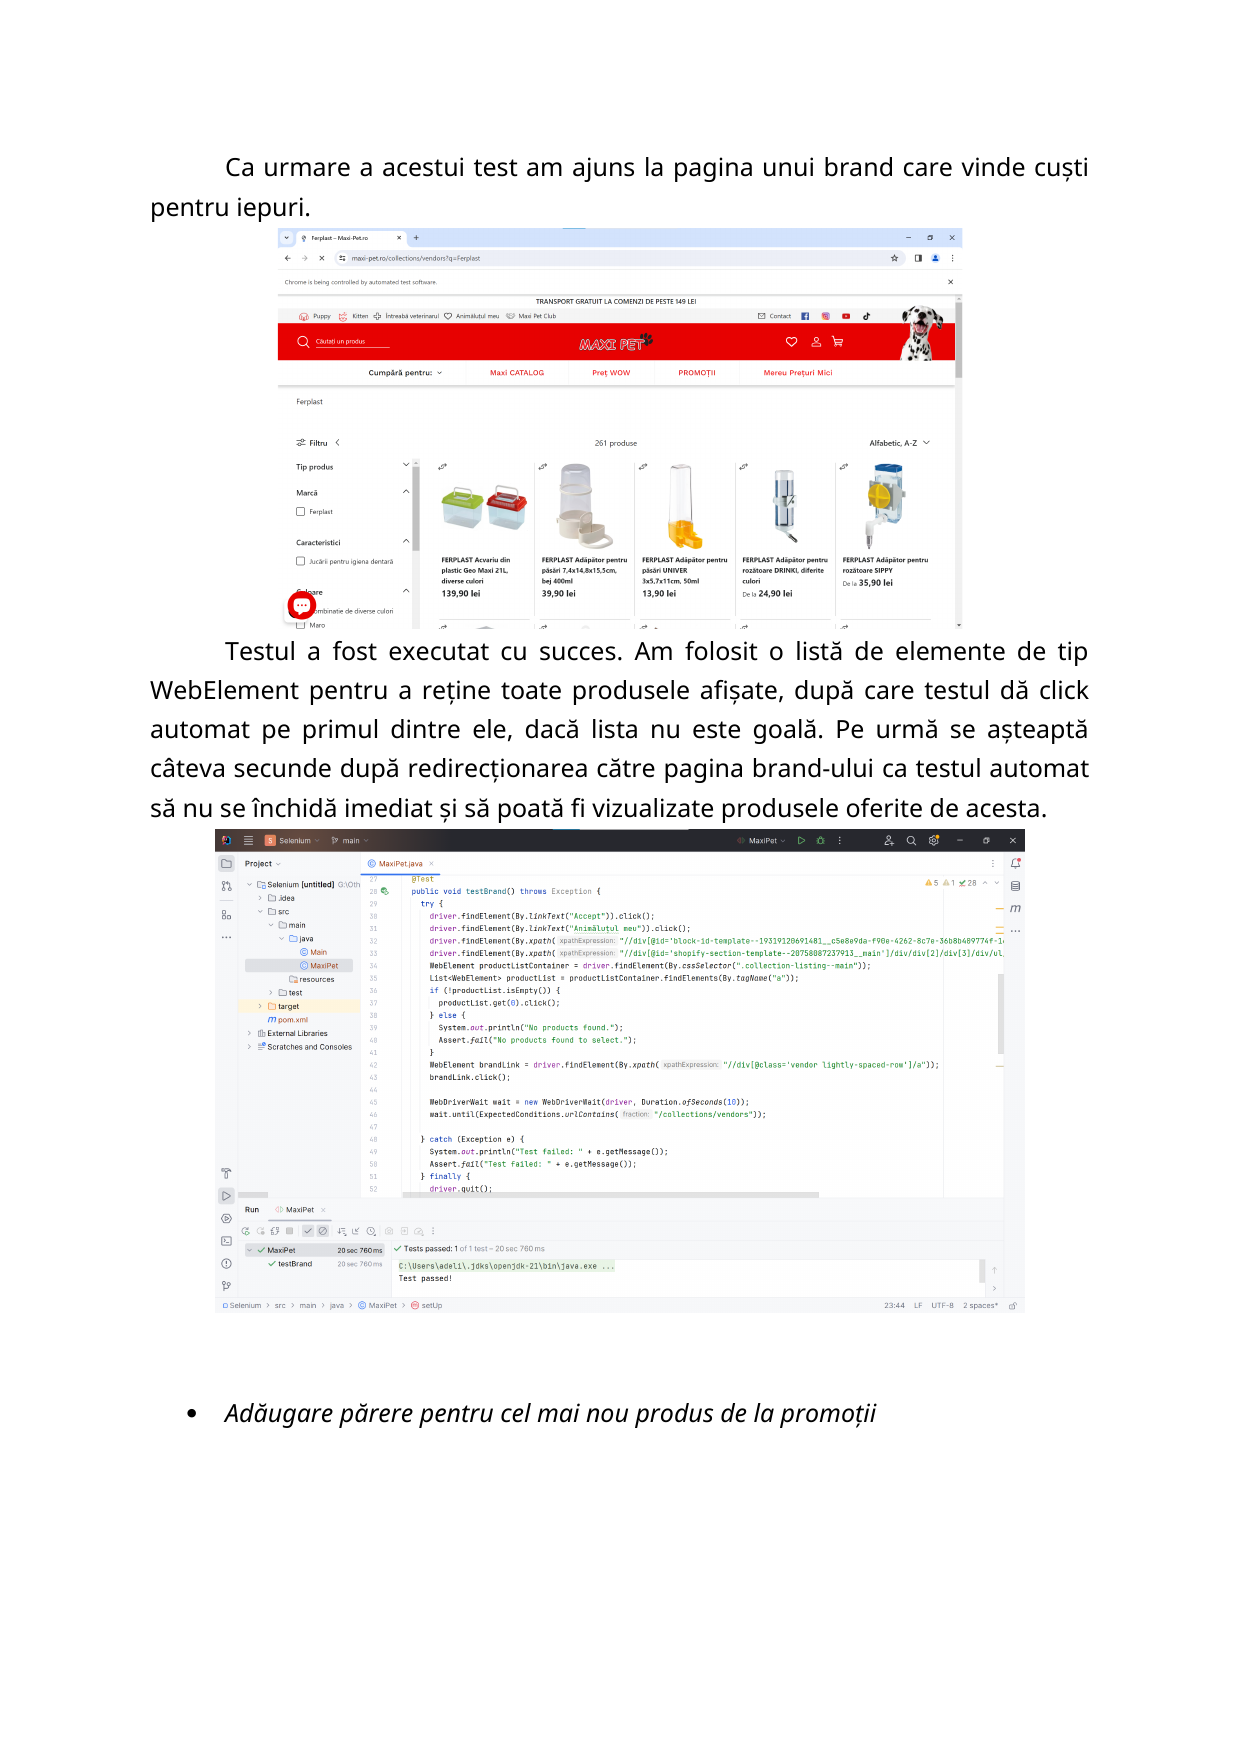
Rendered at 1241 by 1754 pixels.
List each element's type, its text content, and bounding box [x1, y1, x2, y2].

text Testul a fost executat cu succes. Am folosit o listă de elemente de tip WebElement pentru a reține toate produsele afișate, după care testul dă click automat pe primul dintre ele, dacă lista nu este goală. Pe urmă se așteaptă câteva secunde după redirecționarea către pagina brand-ului ca testul automat să nu se închidă imediat și să poată fi vizualizate produsele oferite de acesta. [150, 634, 1090, 824]
text Ca urmare a acestui test am ajuns la pagina unui brand care vinde cuști pentru iepuri. [150, 150, 1090, 223]
list Adăugare părere pentru cel mai nou produs de la promoții [187, 1396, 1090, 1430]
picture [215, 829, 1025, 1313]
picture [277, 228, 963, 629]
